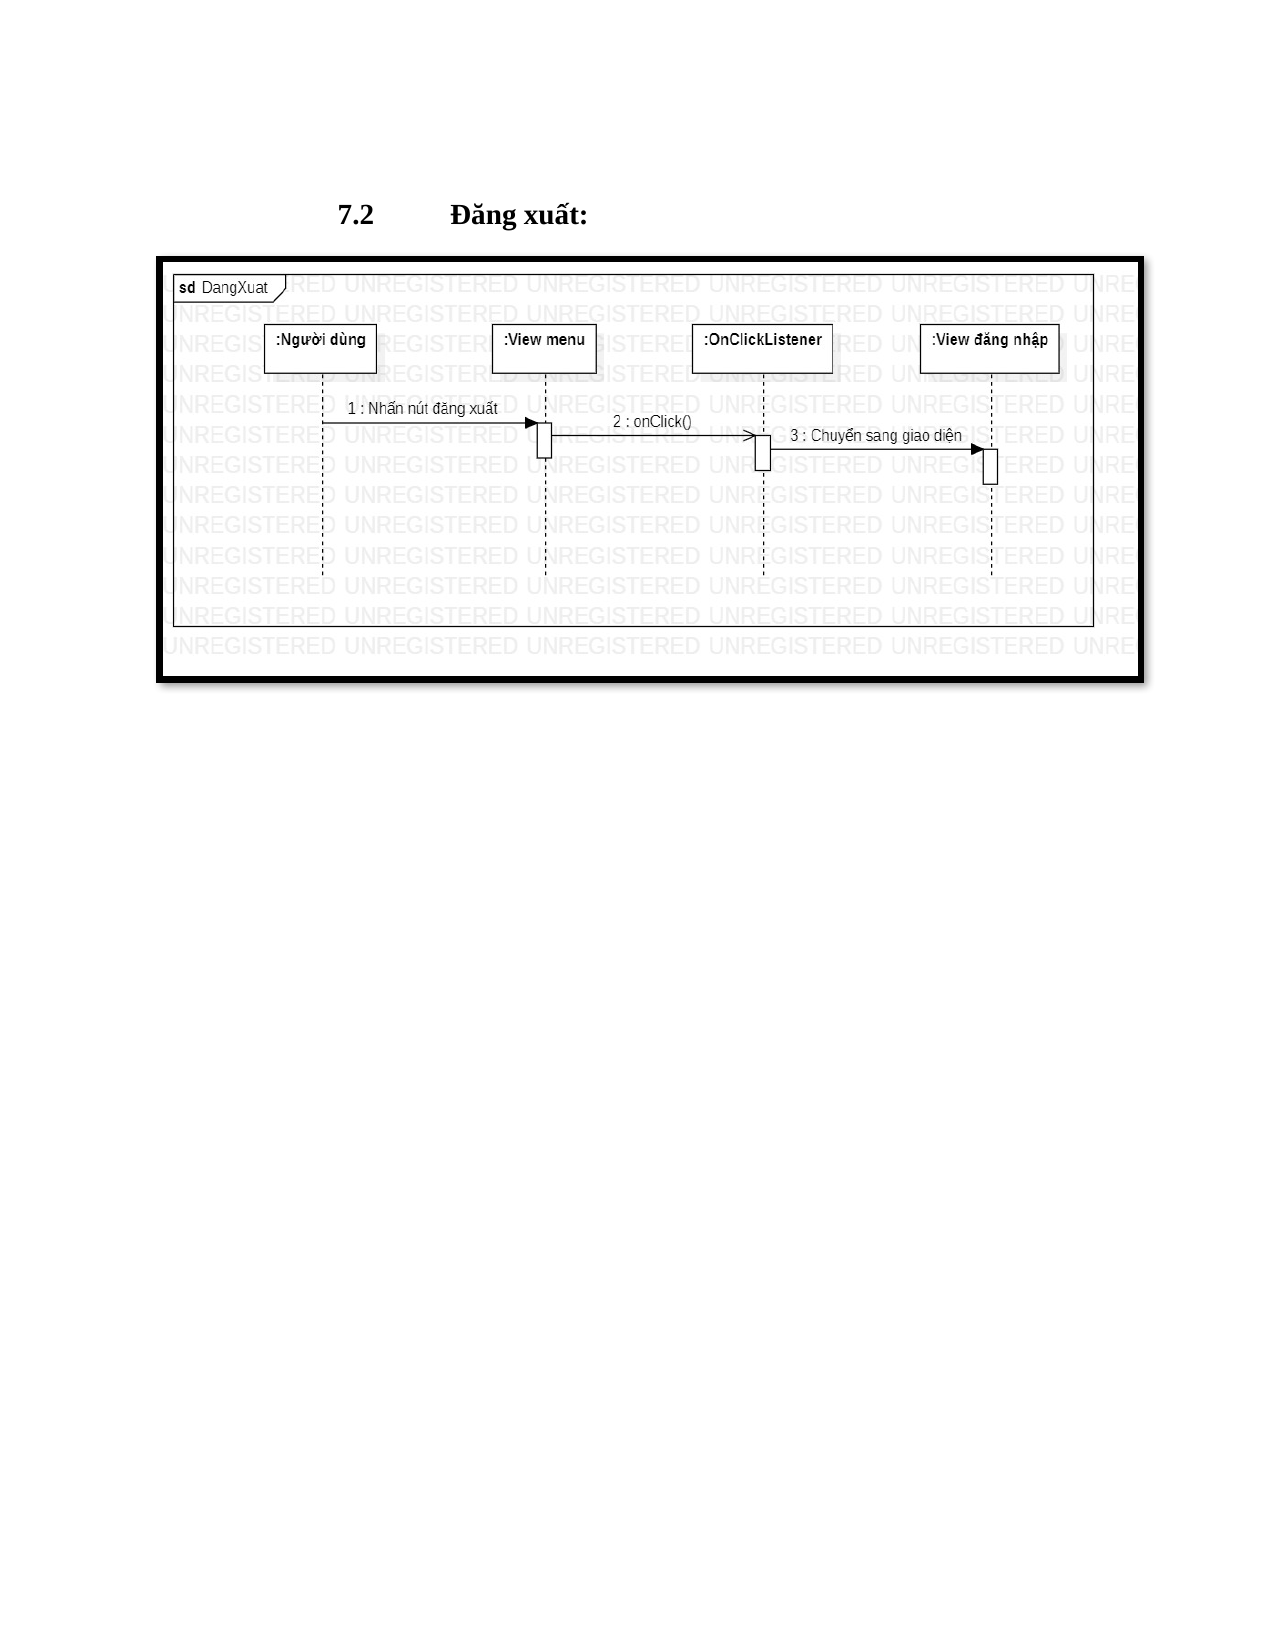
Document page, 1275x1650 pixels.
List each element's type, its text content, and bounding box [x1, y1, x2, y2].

text Đăng xuất: [337, 197, 1125, 230]
picture [163, 262, 1138, 676]
